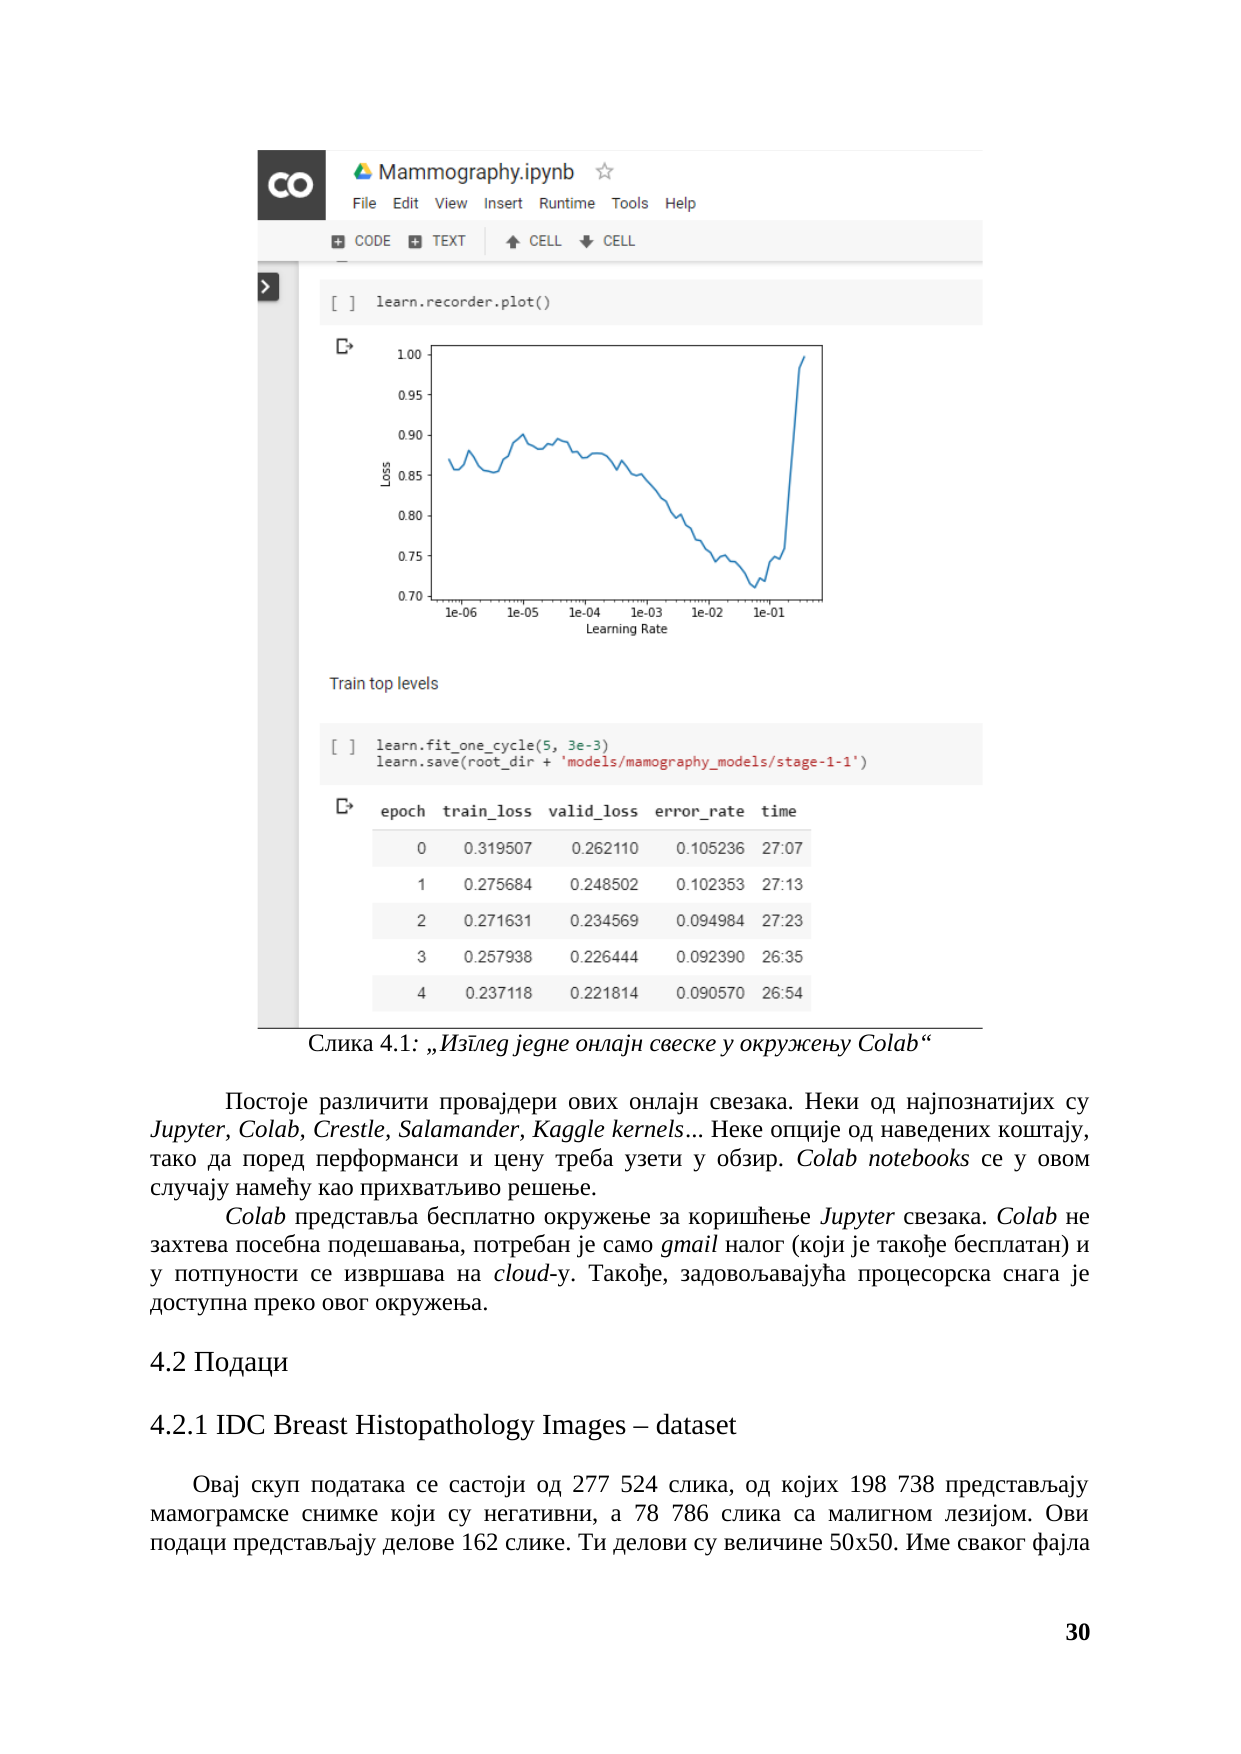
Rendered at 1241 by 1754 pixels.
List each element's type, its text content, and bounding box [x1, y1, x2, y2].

text Слика 4.1: „Изглед једне онлајн свеске у окружењу Colab“ [150, 1028, 1090, 1057]
text Постоје различити провајдери ових онлајн свезака. Неки од најпознатијих су Jupyter, Colab, Crestle, Salamander, Kaggle kernels... Неке опције од наведених коштају, тако да поред перформанси и цену треба узети у обзир. Colab notebooks се у овом случају намећу као прихватљиво решење. [150, 1086, 1090, 1201]
text 4.2 Подаци [150, 1344, 1090, 1378]
text 4.2.1 IDC Breast Histopathology Images – dataset [150, 1407, 1090, 1440]
picture [257, 150, 983, 1029]
text Colab представља бесплатно окружење за коришћење Jupyter свезака. Colab не захтева посебна подешавања, потребан је само gmail налог (који је такође бесплатан) и у потпуности се извршава на cloud-у. Такође, задовољавајућа процесорска снага је доступна преко овог окружења. [150, 1201, 1090, 1316]
